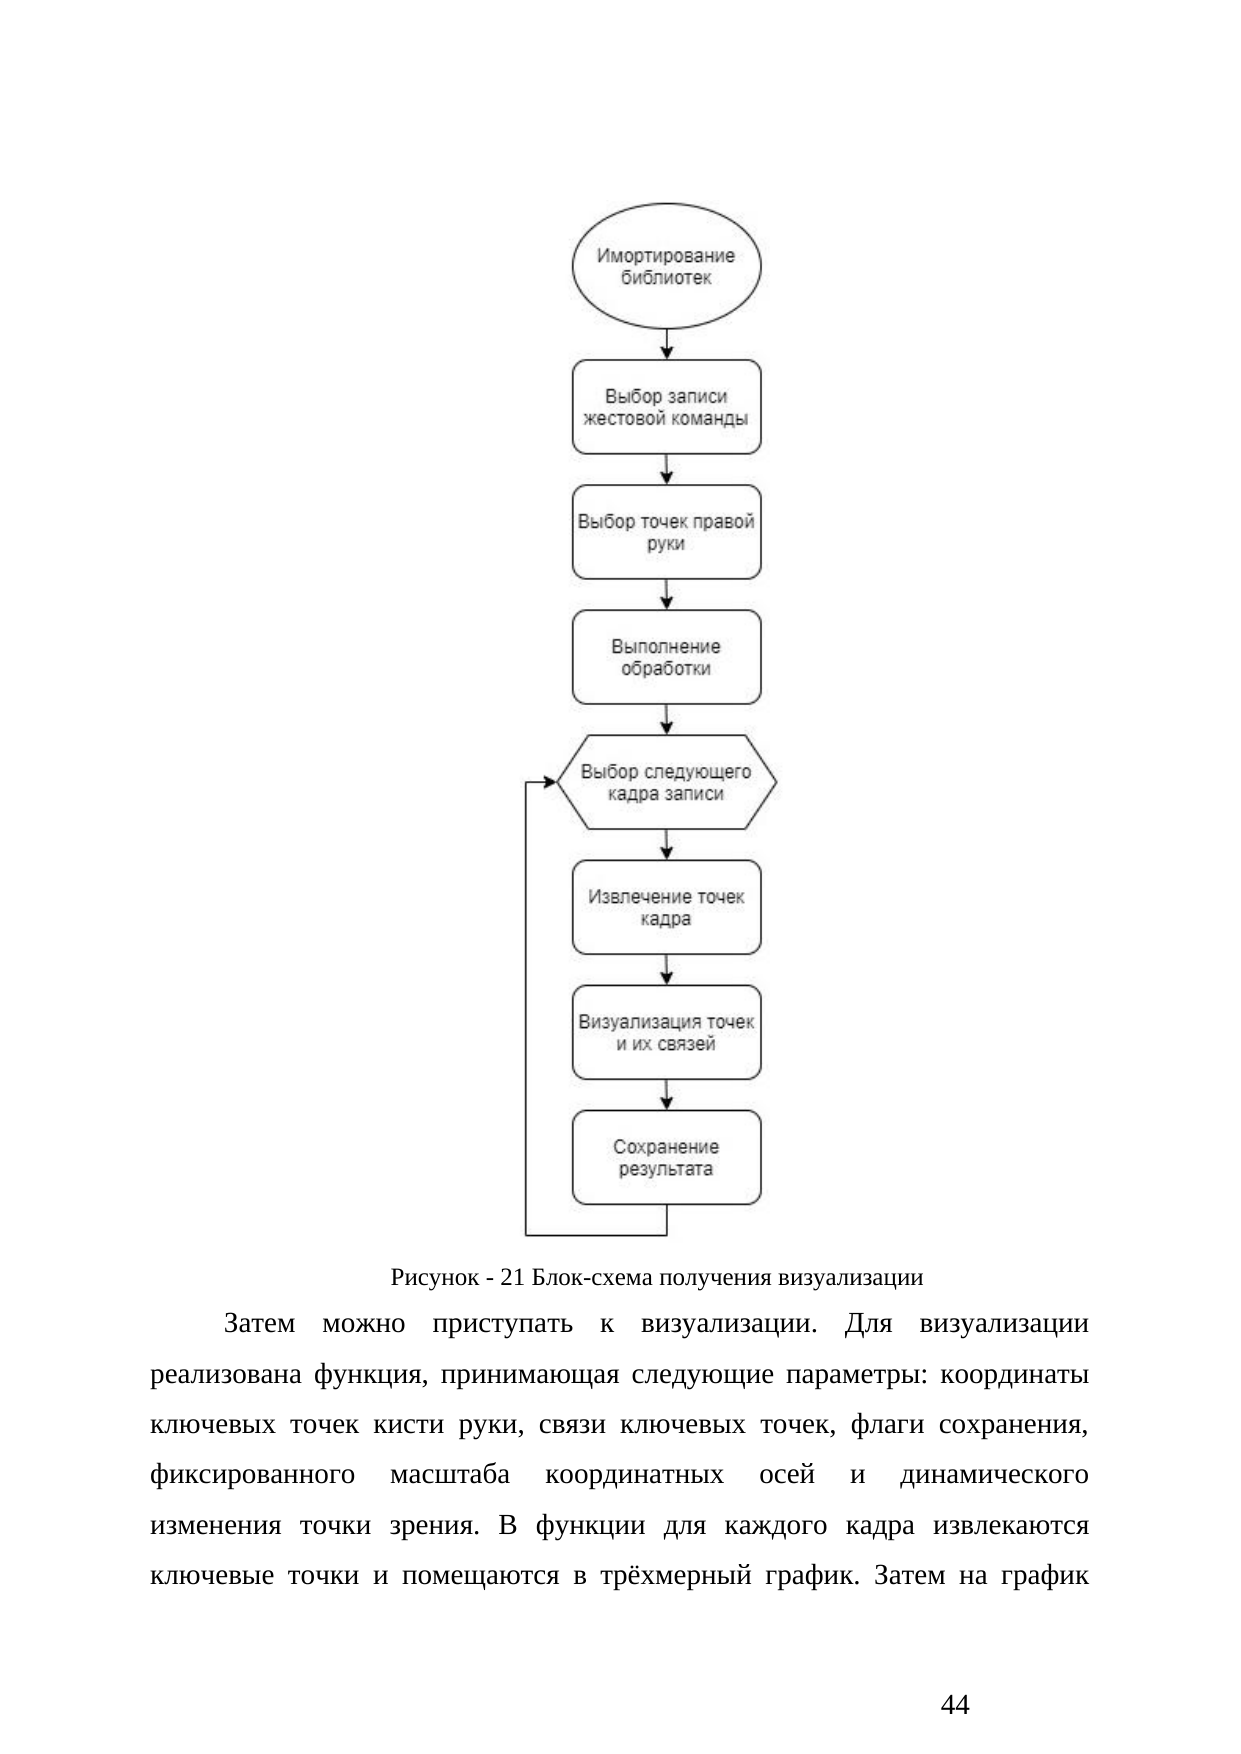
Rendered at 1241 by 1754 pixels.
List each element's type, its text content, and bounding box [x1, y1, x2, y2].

text Рисунок - 21 Блок-схема получения визуализации [150, 1262, 1090, 1291]
picture [519, 200, 795, 1246]
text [150, 1306, 1090, 1591]
